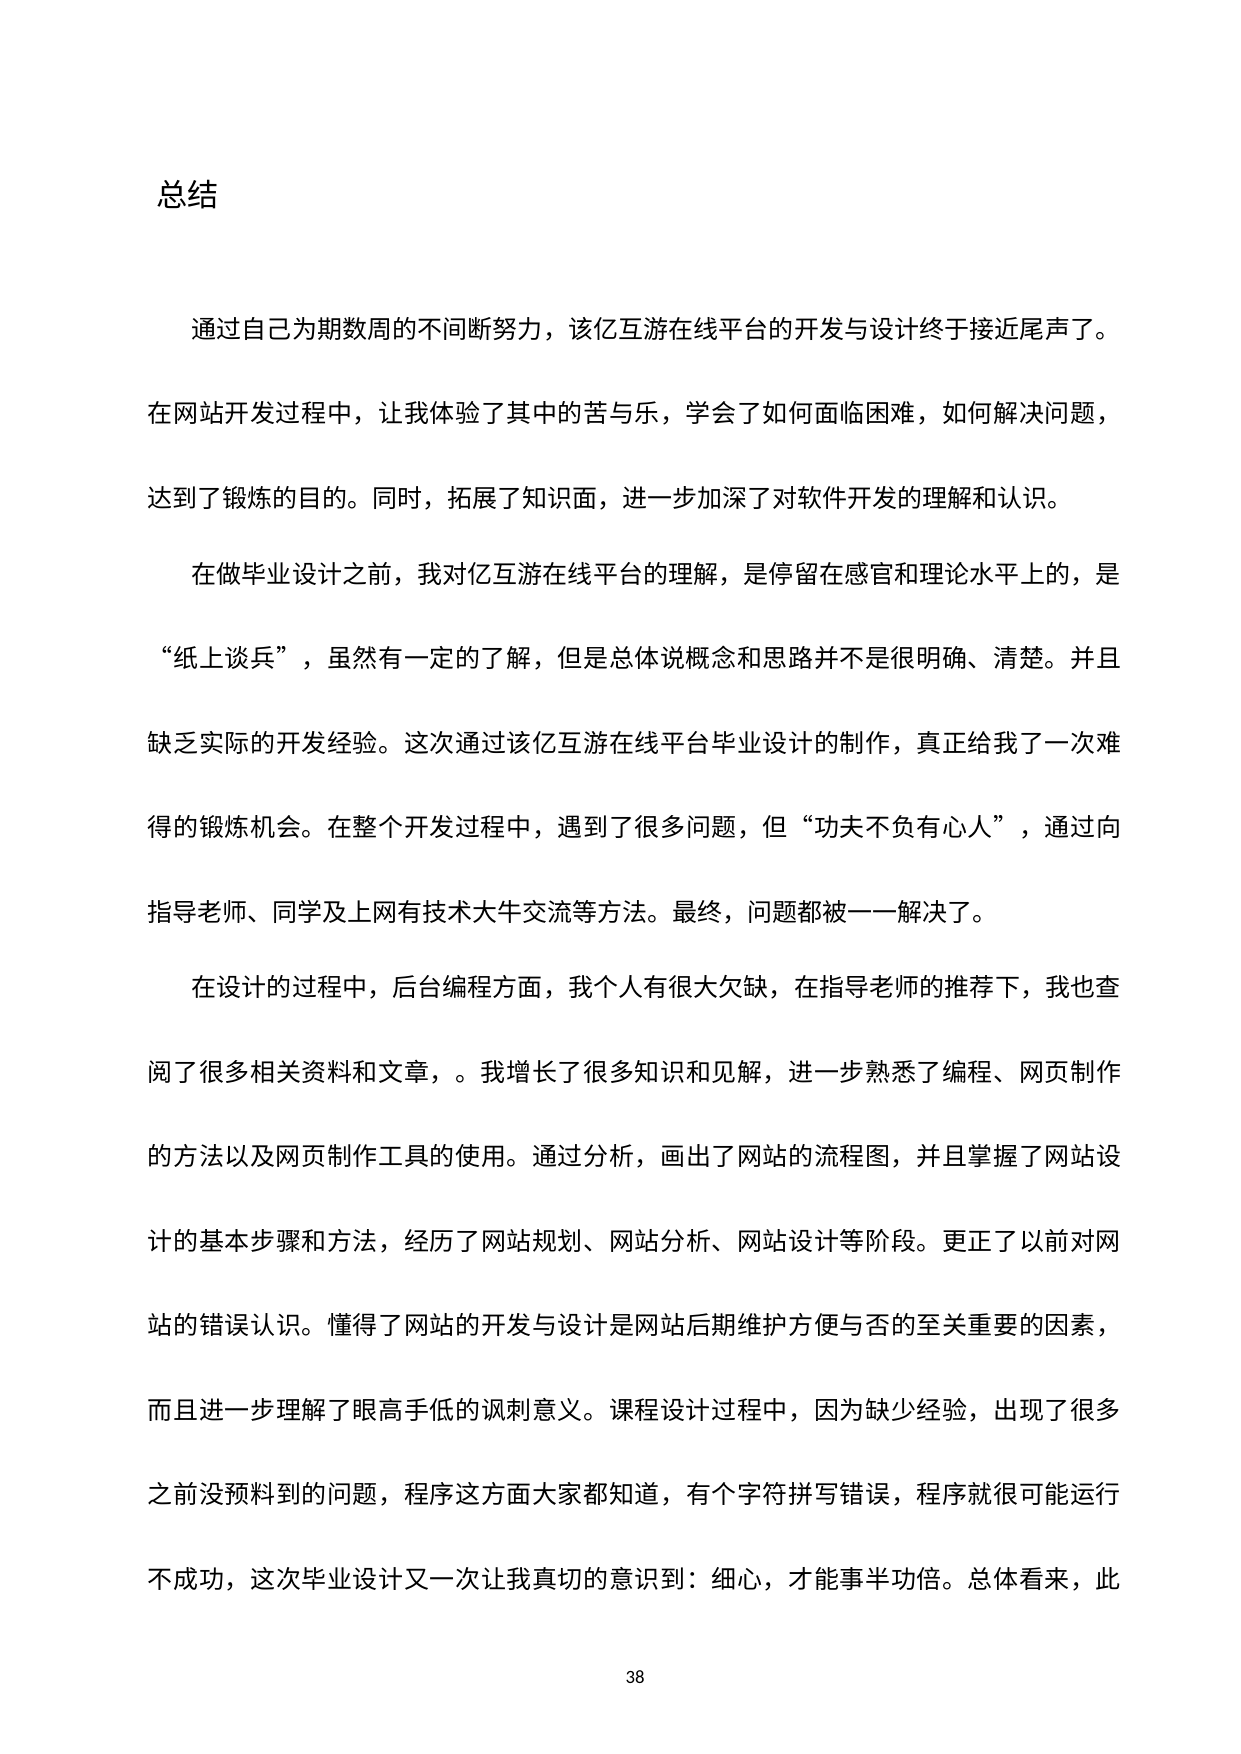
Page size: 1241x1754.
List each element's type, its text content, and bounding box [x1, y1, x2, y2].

subtitle 总结 [148, 161, 1122, 226]
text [148, 953, 1122, 1610]
text 在做毕业设计之前，我对亿互游在线平台的理解，是停留在感官和理论水平上的，是“纸上谈兵”，虽然有一定的了解，但是总体说概念和思路并不是很明确、清楚。并且缺乏实际的开发经验。这次通过该亿互游在线平台毕业设计的制作，真正给我了一次难得的锻炼机会。在整个开发过程中，遇到了很多问题，但“功夫不负有心人”，通过向指导老师、同学及上网有技术大牛交流等方法。最终，问题都被一一解决了。 [148, 540, 1122, 943]
text 通过自己为期数周的不间断努力，该亿互游在线平台的开发与设计终于接近尾声了。在网站开发过程中，让我体验了其中的苦与乐，学会了如何面临困难，如何解决问题，达到了锻炼的目的。同时，拓展了知识面，进一步加深了对软件开发的理解和认识。 [148, 295, 1122, 529]
